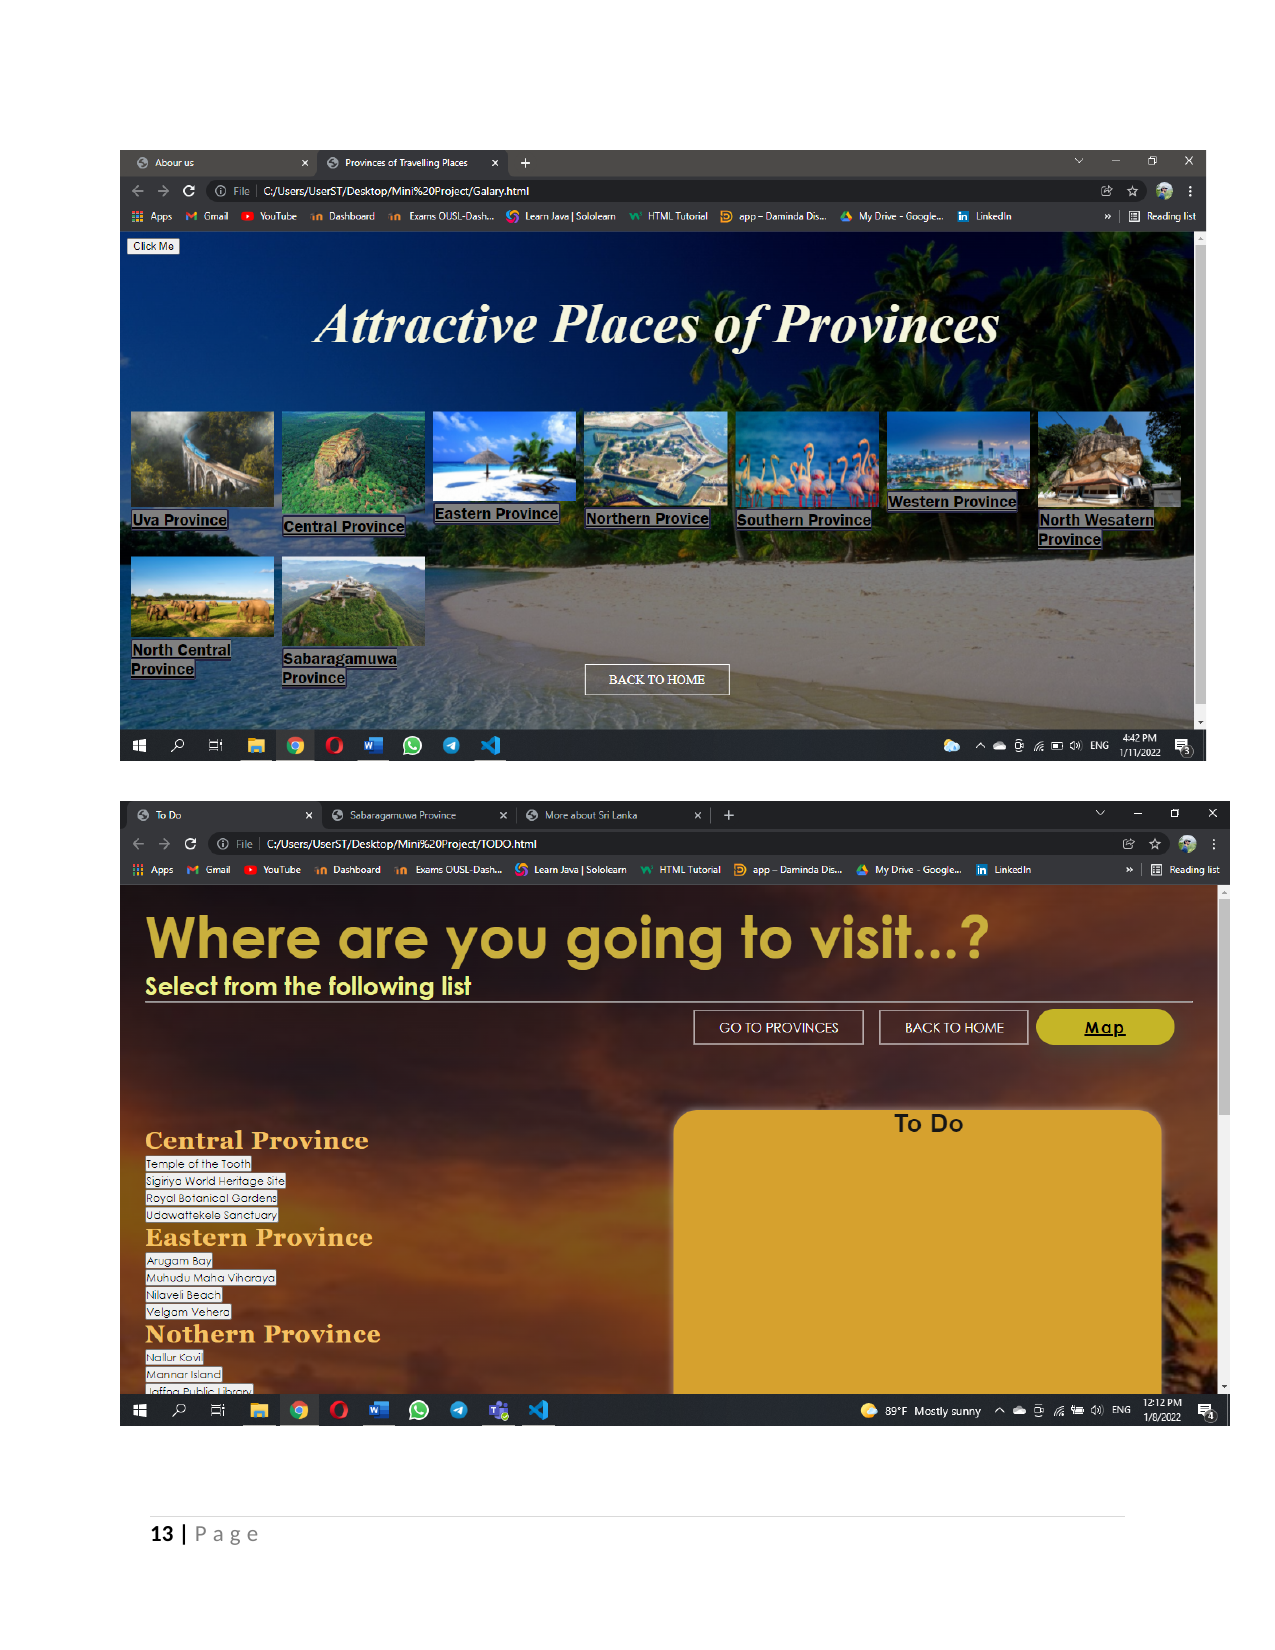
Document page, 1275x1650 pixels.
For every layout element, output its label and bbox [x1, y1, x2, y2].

picture [120, 150, 1207, 761]
picture [120, 801, 1230, 1426]
